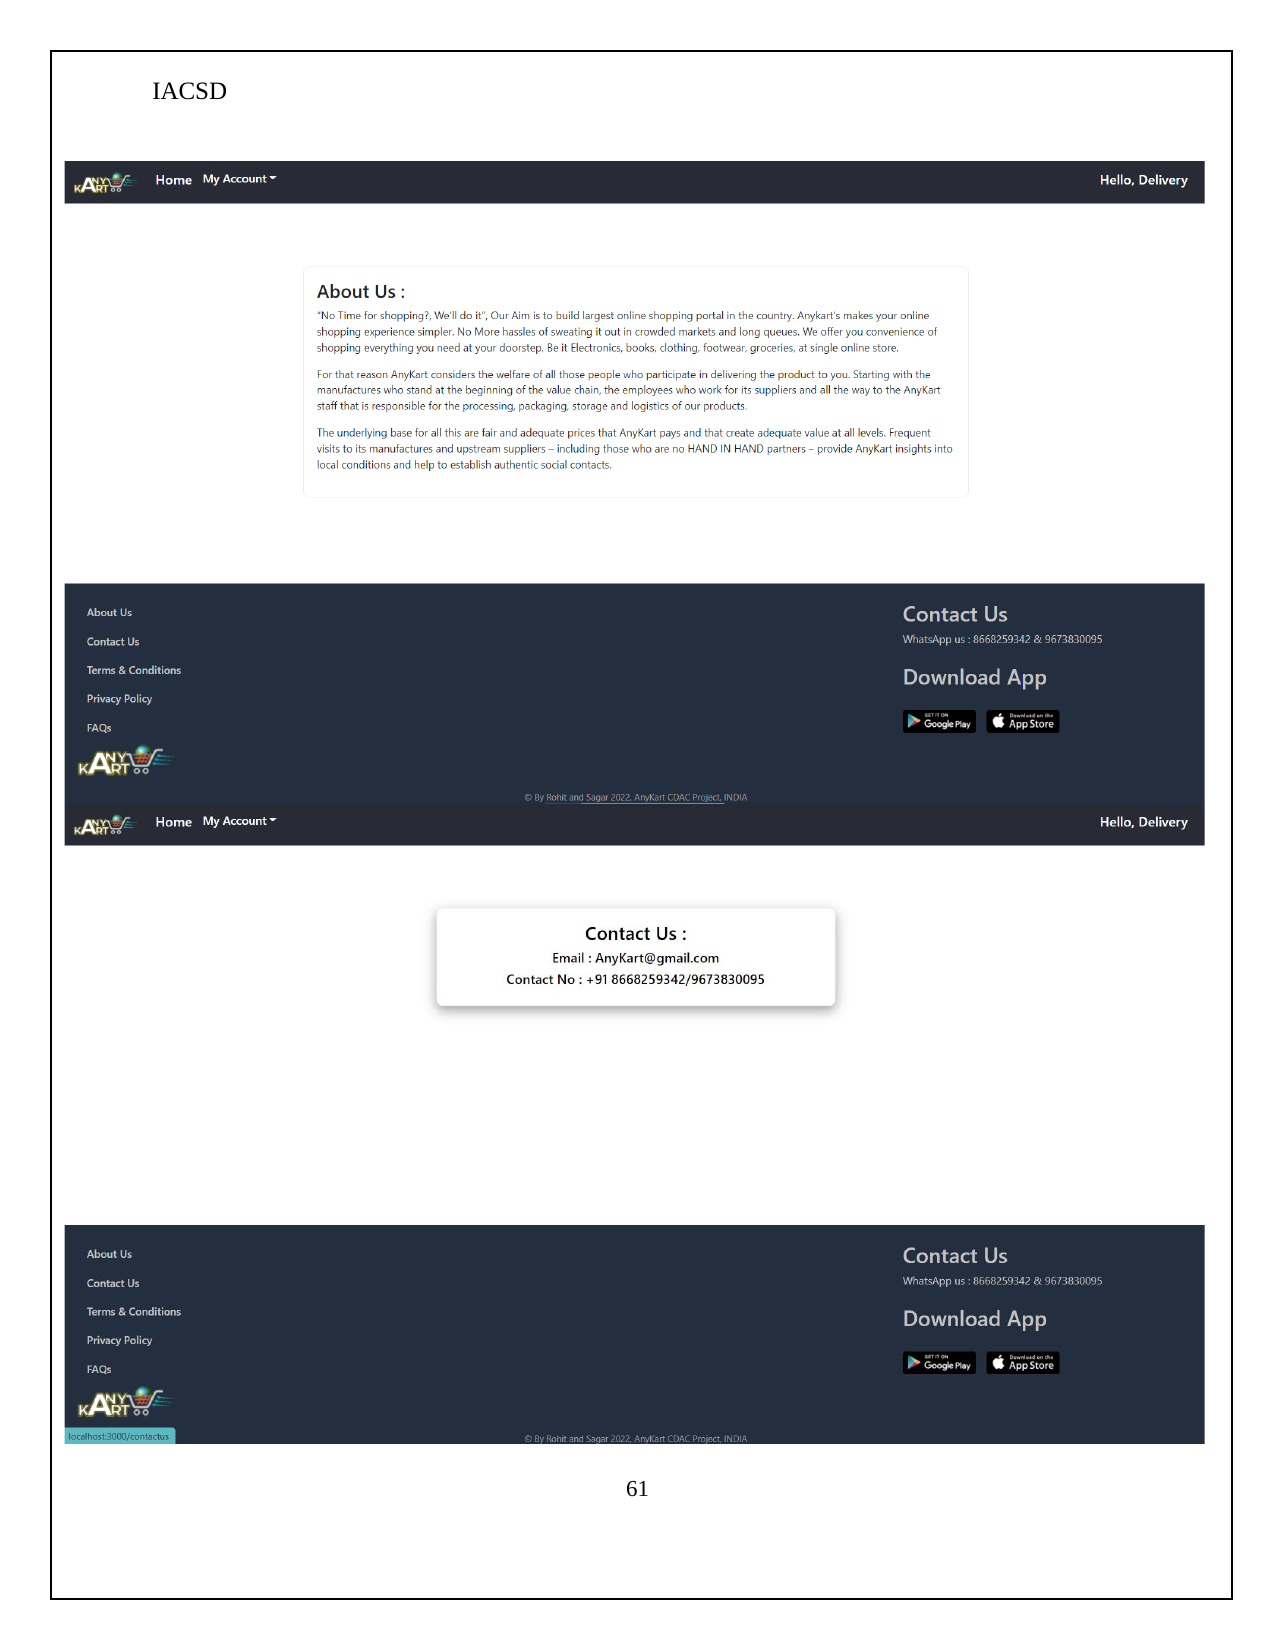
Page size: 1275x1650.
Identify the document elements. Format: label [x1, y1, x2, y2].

picture [64, 161, 1205, 1444]
